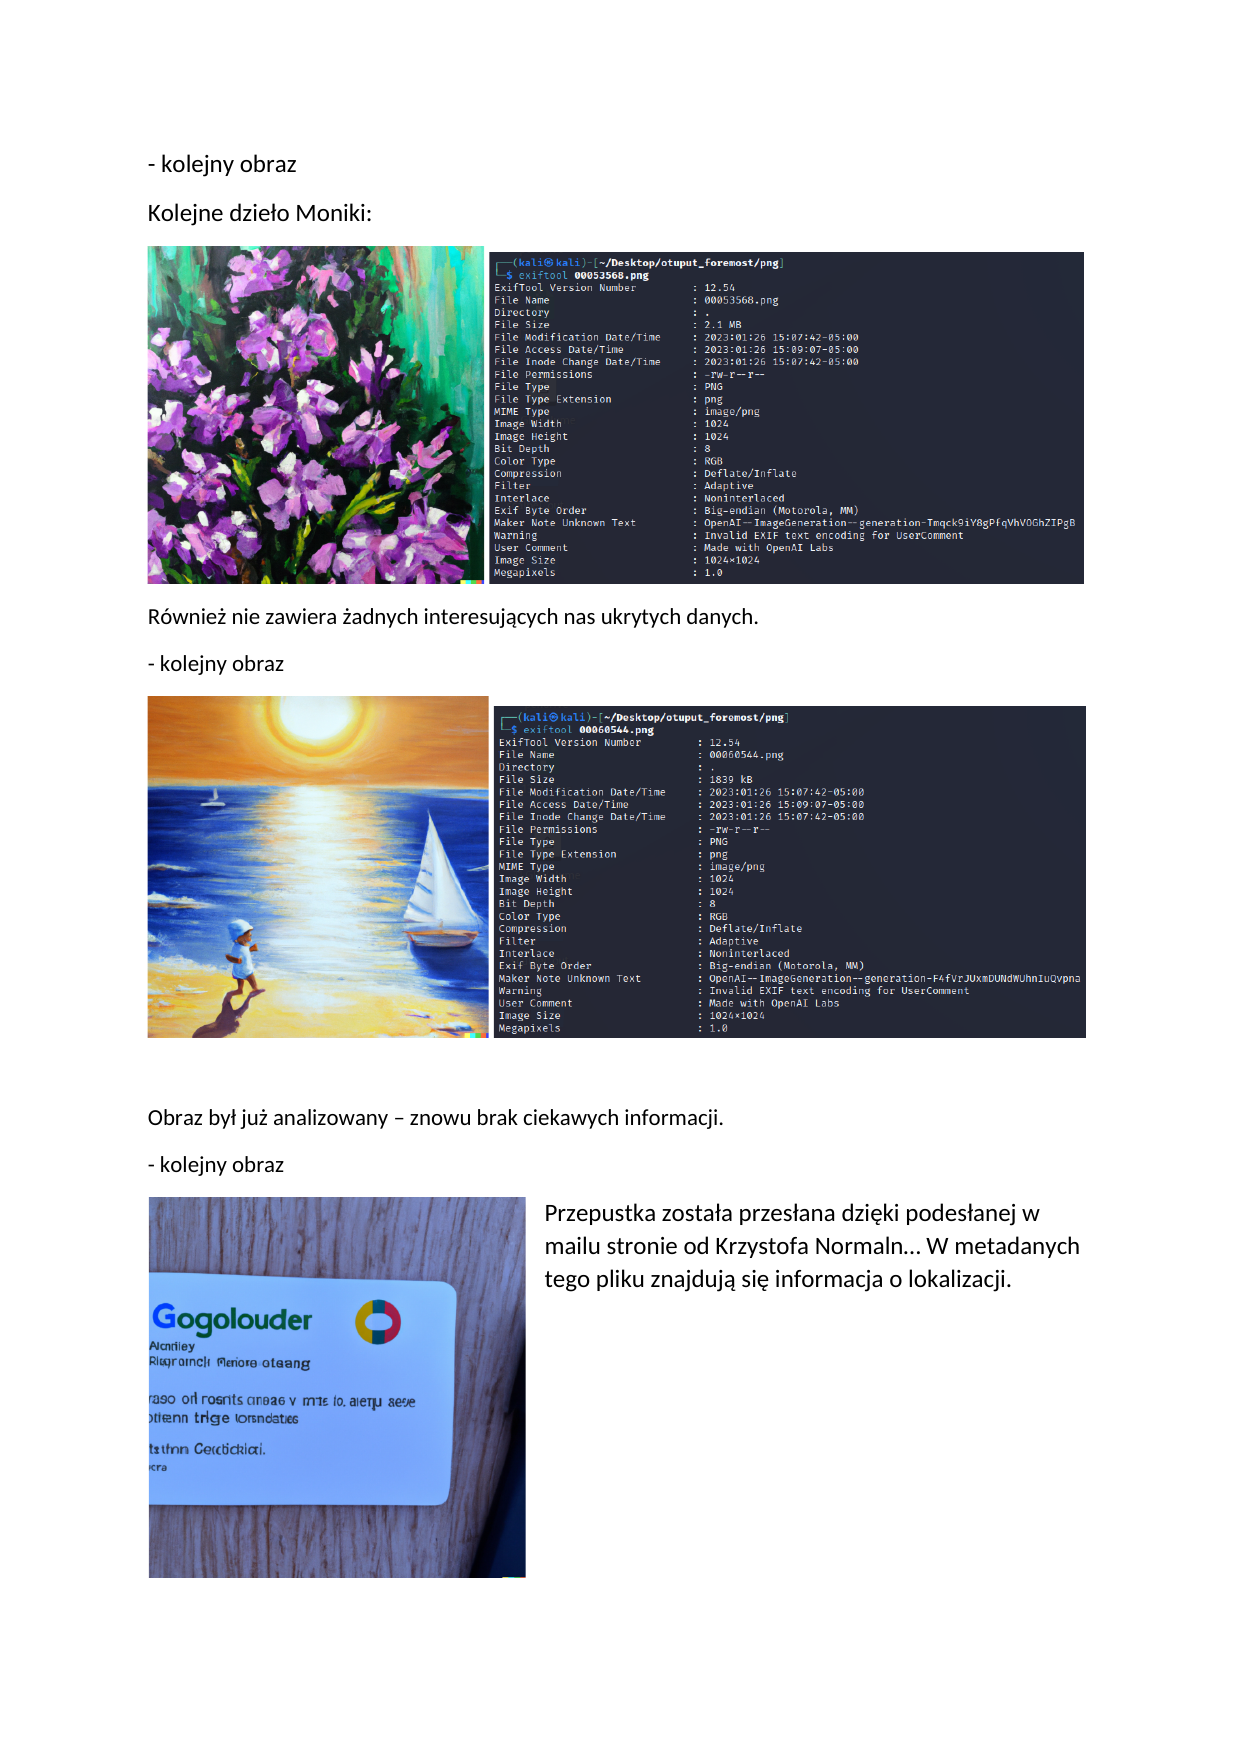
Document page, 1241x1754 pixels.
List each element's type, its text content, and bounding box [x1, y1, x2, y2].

text - kolejny obraz [148, 1150, 1092, 1178]
picture [147, 1197, 526, 1576]
picture [147, 246, 485, 584]
text - kolejny obraz [148, 148, 1092, 178]
text Przepustka została przesłana dzięki podesłanej w mailu stronie od Krzystofa Normaln… W metadanych tego pliku znajdują się informacja o lokalizacji. [526, 1197, 1092, 1293]
text Również nie zawiera żadnych interesujących nas ukrytych danych. [148, 602, 1092, 630]
text Obraz był już analizowany – znowu brak ciekawych informacji. [148, 1103, 1092, 1131]
picture [489, 252, 1084, 584]
text - kolejny obraz [148, 649, 1092, 677]
text Kolejne dzieło Moniki: [148, 197, 1092, 228]
picture [147, 696, 489, 1038]
picture [493, 706, 1086, 1038]
